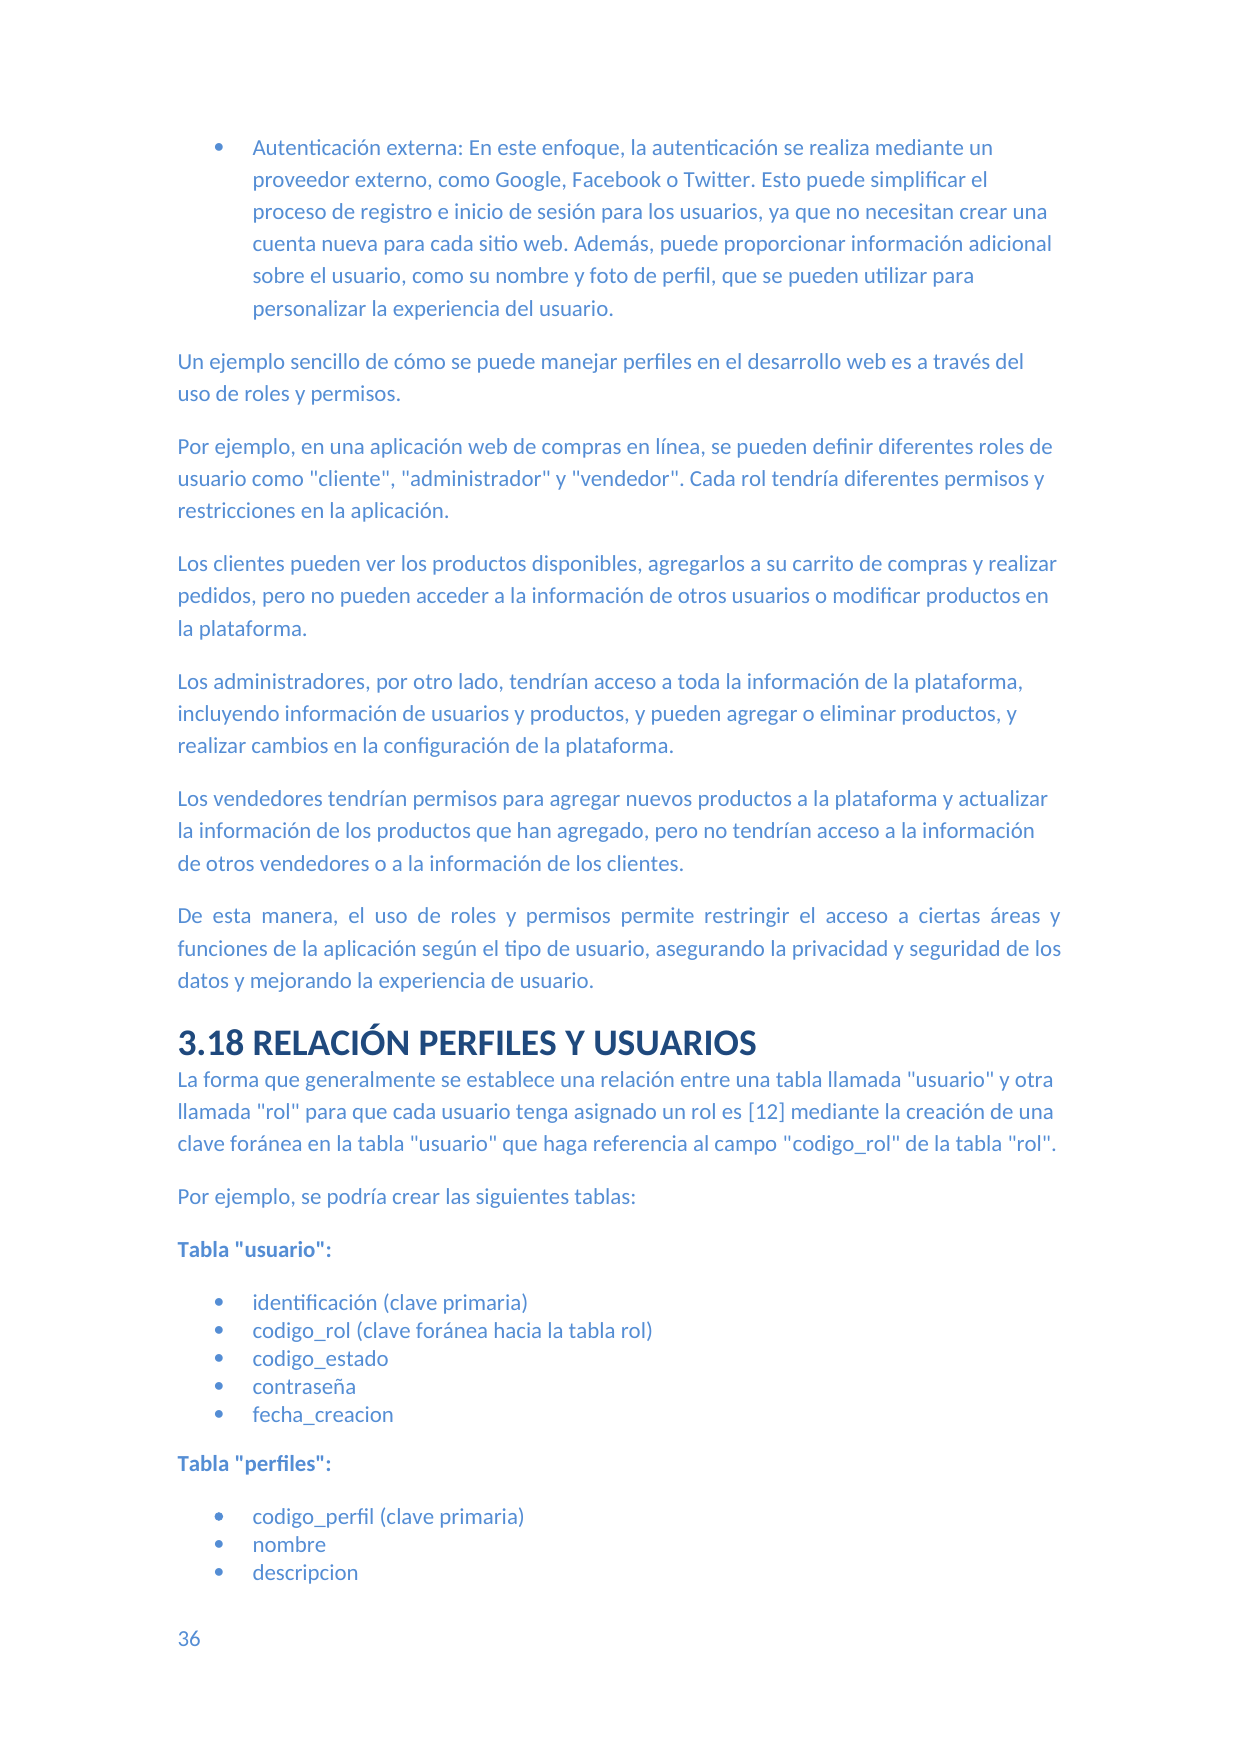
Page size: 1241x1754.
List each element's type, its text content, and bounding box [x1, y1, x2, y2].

list contraseña [215, 1372, 1063, 1400]
text Por ejemplo, se podría crear las siguientes tablas: [177, 1182, 1063, 1210]
list identificación (clave primaria) [215, 1288, 1063, 1316]
list descripcion [215, 1558, 1063, 1586]
text La forma que generalmente se establece una relación entre una tabla llamada "usuario" y otra llamada "rol" para que cada usuario tenga asignado un rol es mediante la creación de una clave foránea en la tabla "usuario" que haga referencia al campo "codigo_rol" de la tabla "rol". [177, 1065, 1063, 1157]
list codigo_perfil (clave primaria) [215, 1502, 1063, 1530]
text Un ejemplo sencillo de cómo se puede manejar perfiles en el desarrollo web es a través del uso de roles y permisos. [177, 347, 1063, 407]
text Los administradores, por otro lado, tendrían acceso a toda la información de la plataforma, incluyendo información de usuarios y productos, y pueden agregar o eliminar productos, y realizar cambios en la configuración de la plataforma. [177, 667, 1063, 759]
subtitle RELACIÓN PERFILES Y USUARIOS [177, 1019, 1063, 1065]
text Por ejemplo, en una aplicación web de compras en línea, se pueden definir diferentes roles de usuario como "cliente", "administrador" y "vendedor". Cada rol tendría diferentes permisos y restricciones en la aplicación. [177, 432, 1063, 524]
list Autenticación externa: En este enfoque, la autenticación se realiza mediante un proveedor externo, como Google, Facebook o Twitter. Esto puede simplificar el proceso de registro e inicio de sesión para los usuarios, ya que no necesitan crear una cuenta nueva para cada sitio web. Además, puede proporcionar información adicional sobre el usuario, como su nombre y foto de perfil, que se pueden utilizar para personalizar la experiencia del usuario. [215, 133, 1063, 322]
text De esta manera, el uso de roles y permisos permite restringir el acceso a ciertas áreas y funciones de la aplicación según el tipo de usuario, asegurando la privacidad y seguridad de los datos y mejorando la experiencia de usuario. [177, 902, 1063, 994]
list codigo_rol (clave foránea hacia la tabla rol) [215, 1316, 1063, 1344]
list codigo_estado [215, 1344, 1063, 1372]
text Los clientes pueden ver los productos disponibles, agregarlos a su carrito de compras y realizar pedidos, pero no pueden acceder a la información de otros usuarios o modificar productos en la plataforma. [177, 549, 1063, 642]
list nombre [215, 1530, 1063, 1558]
text Tabla "usuario": [177, 1235, 1063, 1263]
list fecha_creacion [215, 1400, 1063, 1428]
text Tabla "perfiles": [177, 1449, 1063, 1477]
text Los vendedores tendrían permisos para agregar nuevos productos a la plataforma y actualizar la información de los productos que han agregado, pero no tendrían acceso a la información de otros vendedores o a la información de los clientes. [177, 784, 1063, 877]
